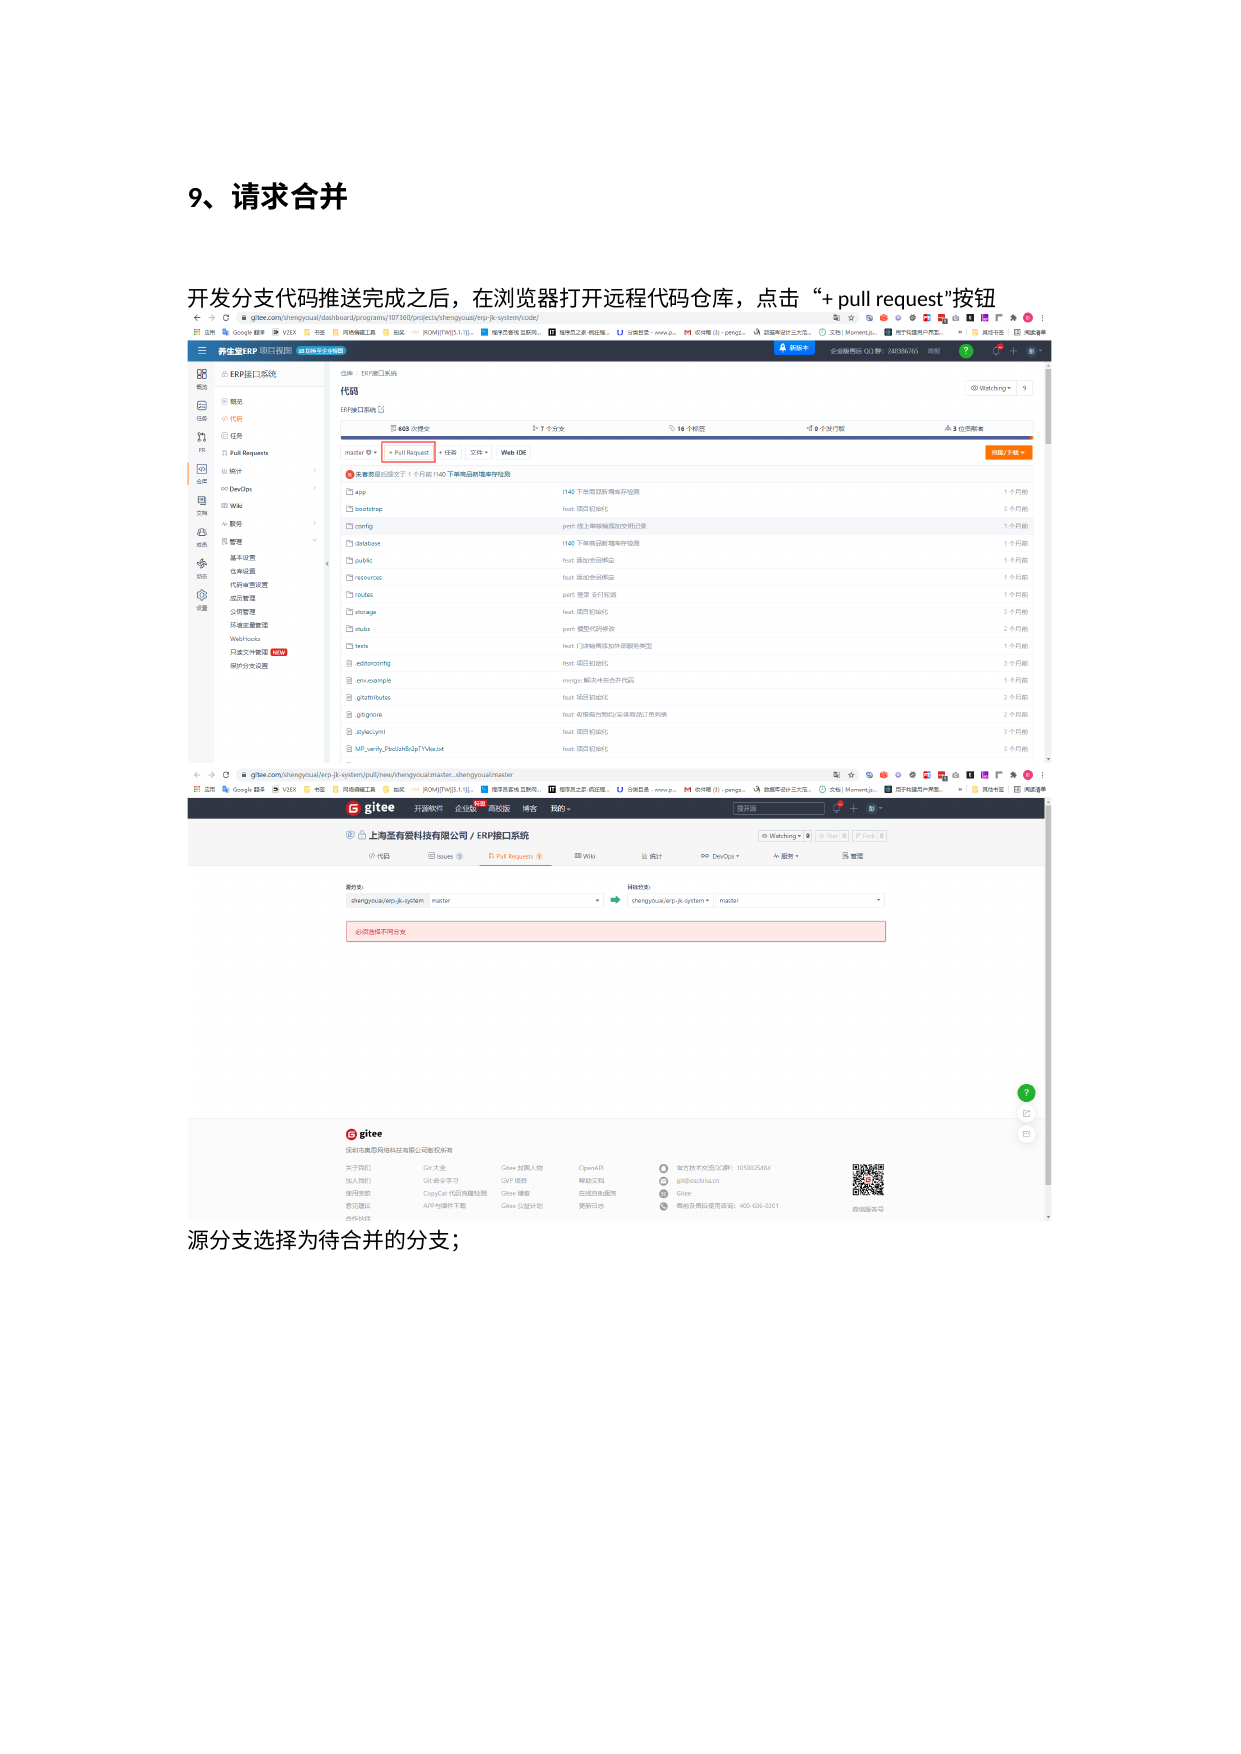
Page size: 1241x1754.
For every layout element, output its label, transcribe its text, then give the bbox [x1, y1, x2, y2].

picture [187, 312, 1052, 763]
text 开发分支代码推送完成之后，在浏览器打开远程代码仓库，点击“+ pull request”按钮 [187, 280, 1053, 313]
subtitle 请求合并 [187, 162, 1053, 227]
picture [187, 767, 1052, 1221]
text 源分支选择为待合并的分支； [187, 1223, 1053, 1255]
